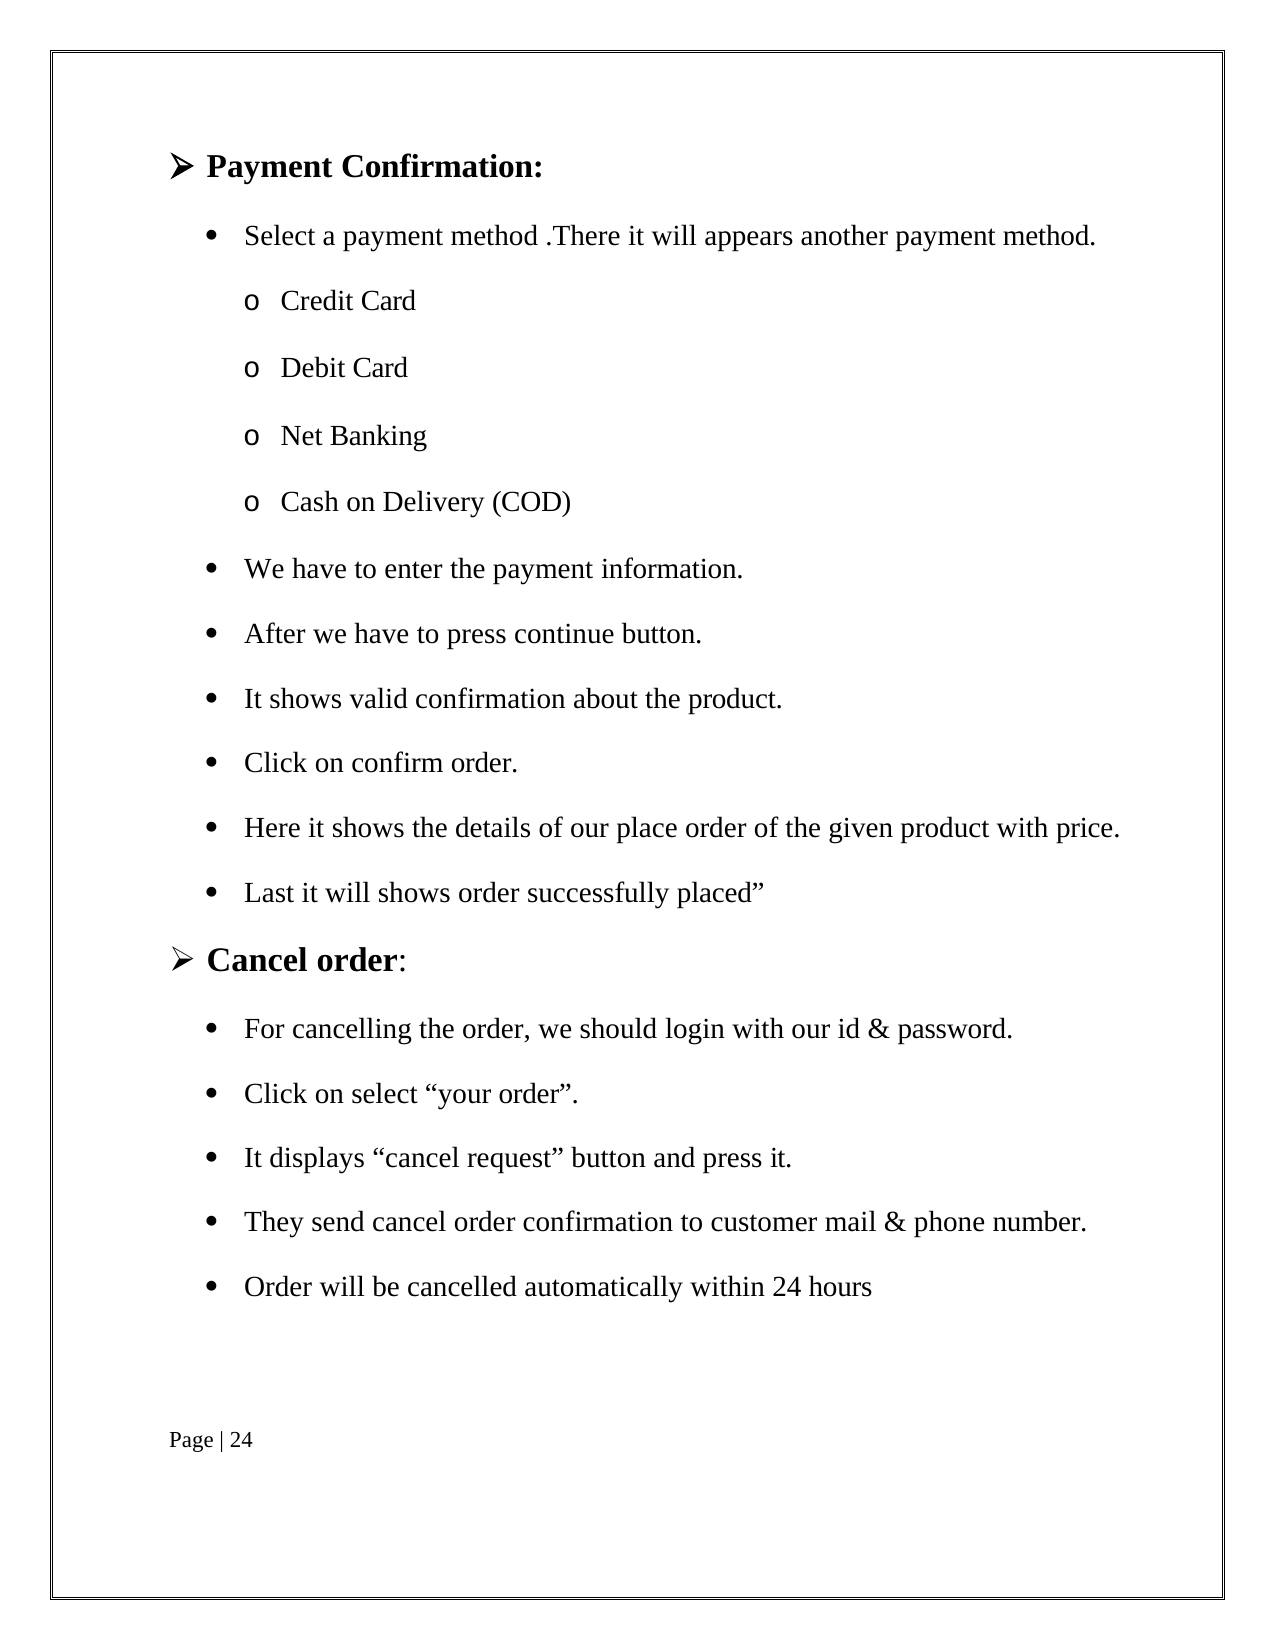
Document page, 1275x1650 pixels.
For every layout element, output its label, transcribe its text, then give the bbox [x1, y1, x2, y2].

list Here it shows the details of our place order of the given product with price. [206, 810, 1164, 844]
list Cash on Delivery (COD) [243, 484, 1164, 520]
list It displays “cancel request” button and press it. [206, 1140, 1164, 1174]
list After we have to press continue button. [206, 616, 1164, 650]
list Last it will shows order successfully placed” [206, 875, 1164, 909]
list They send cancel order confirmation to customer mail & phone number. [206, 1204, 1164, 1238]
list Click on select “your order”. [206, 1076, 1164, 1110]
list Net Banking [243, 418, 1164, 454]
list Select a payment method .There it will appears another payment method. [206, 218, 1164, 252]
list Credit Card [243, 283, 1164, 319]
list Order will be cancelled automatically within 24 hours [206, 1269, 1164, 1302]
list For cancelling the order, we should login with our id & password. [206, 1012, 1164, 1045]
list Click on confirm order. [206, 745, 1164, 779]
list It shows valid confirmation about the product. [206, 681, 1164, 714]
list Debit Card [243, 351, 1164, 387]
list Payment Confirmation: [169, 147, 1164, 185]
subtitle Cancel order: [169, 939, 1164, 978]
list We have to enter the payment information. [206, 551, 1164, 585]
